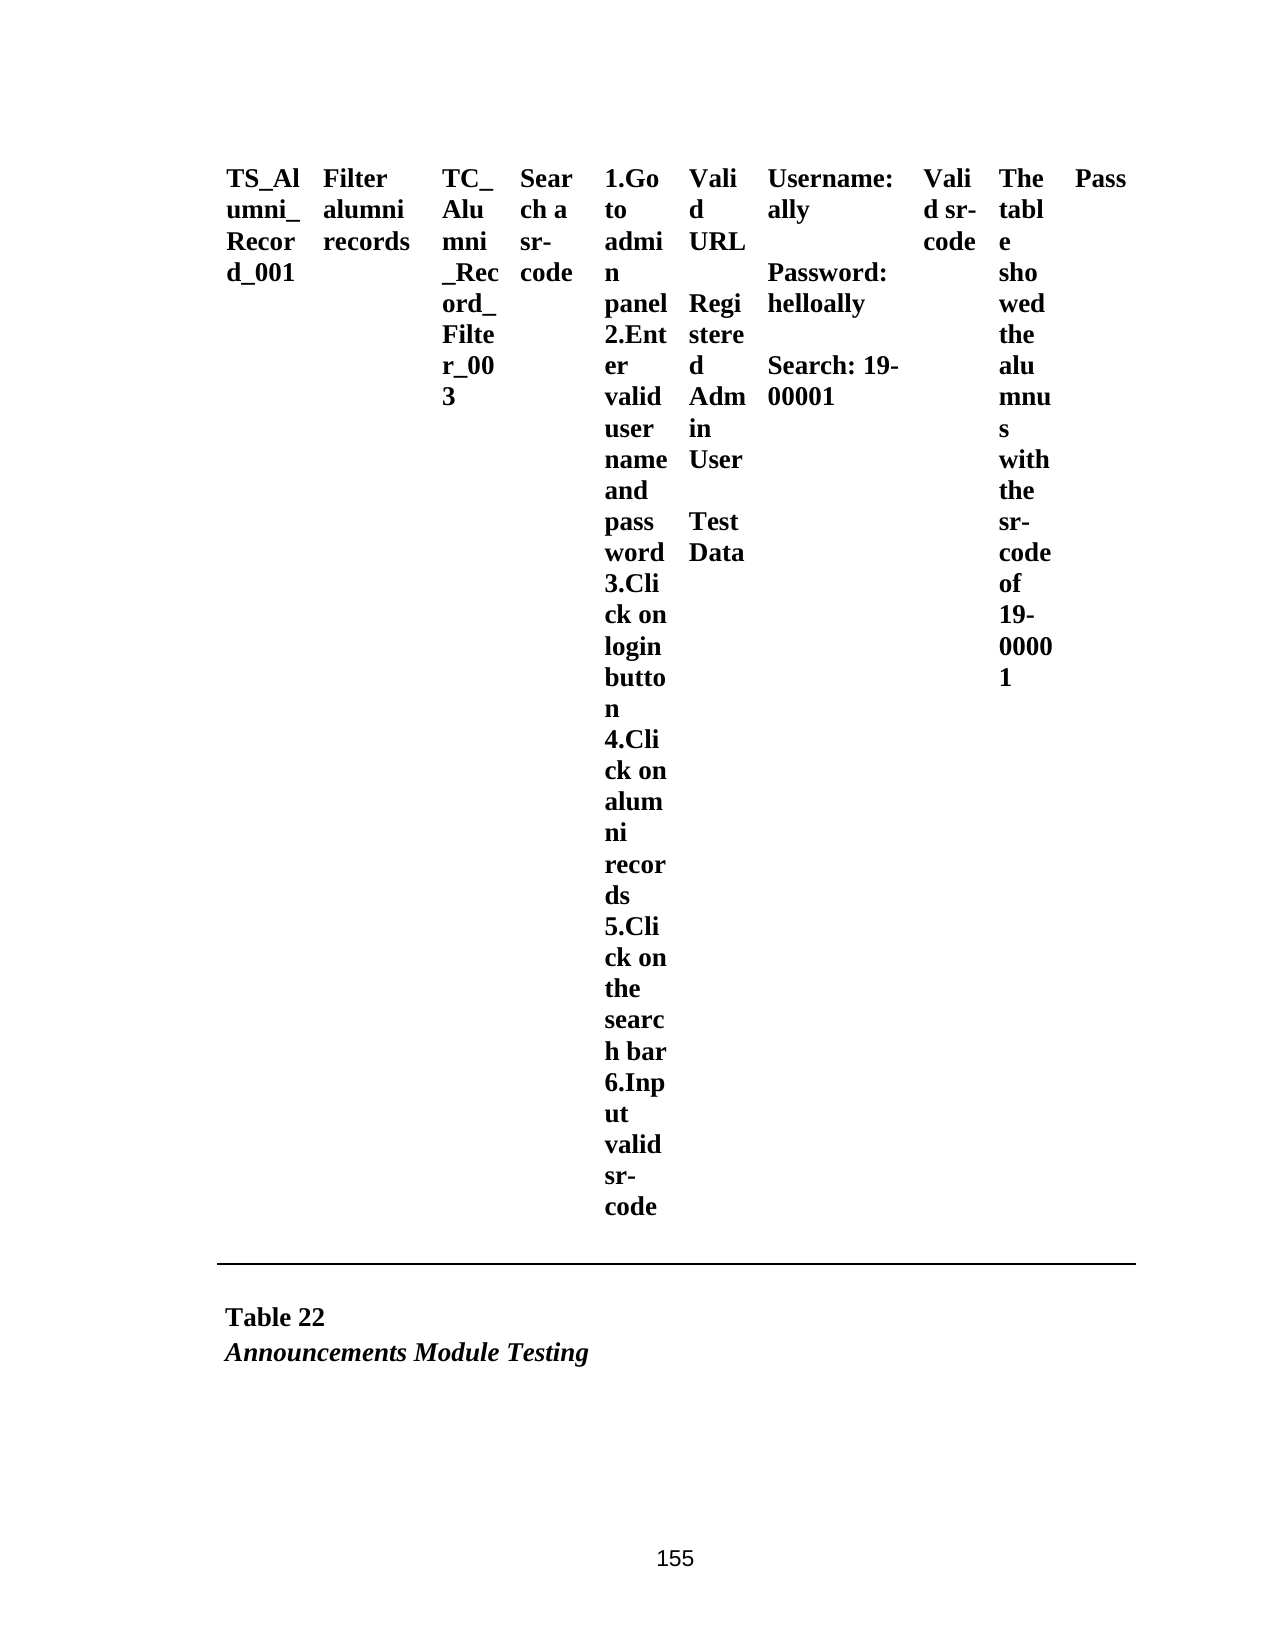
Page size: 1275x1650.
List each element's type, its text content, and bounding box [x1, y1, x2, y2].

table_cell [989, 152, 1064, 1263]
text Table 22 [225, 1301, 1125, 1332]
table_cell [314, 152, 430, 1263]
text Announcements Module Testing [225, 1337, 1125, 1368]
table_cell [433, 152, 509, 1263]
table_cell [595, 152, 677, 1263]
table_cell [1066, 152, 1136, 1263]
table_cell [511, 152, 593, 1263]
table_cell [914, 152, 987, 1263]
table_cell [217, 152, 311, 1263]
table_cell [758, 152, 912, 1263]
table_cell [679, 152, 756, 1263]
